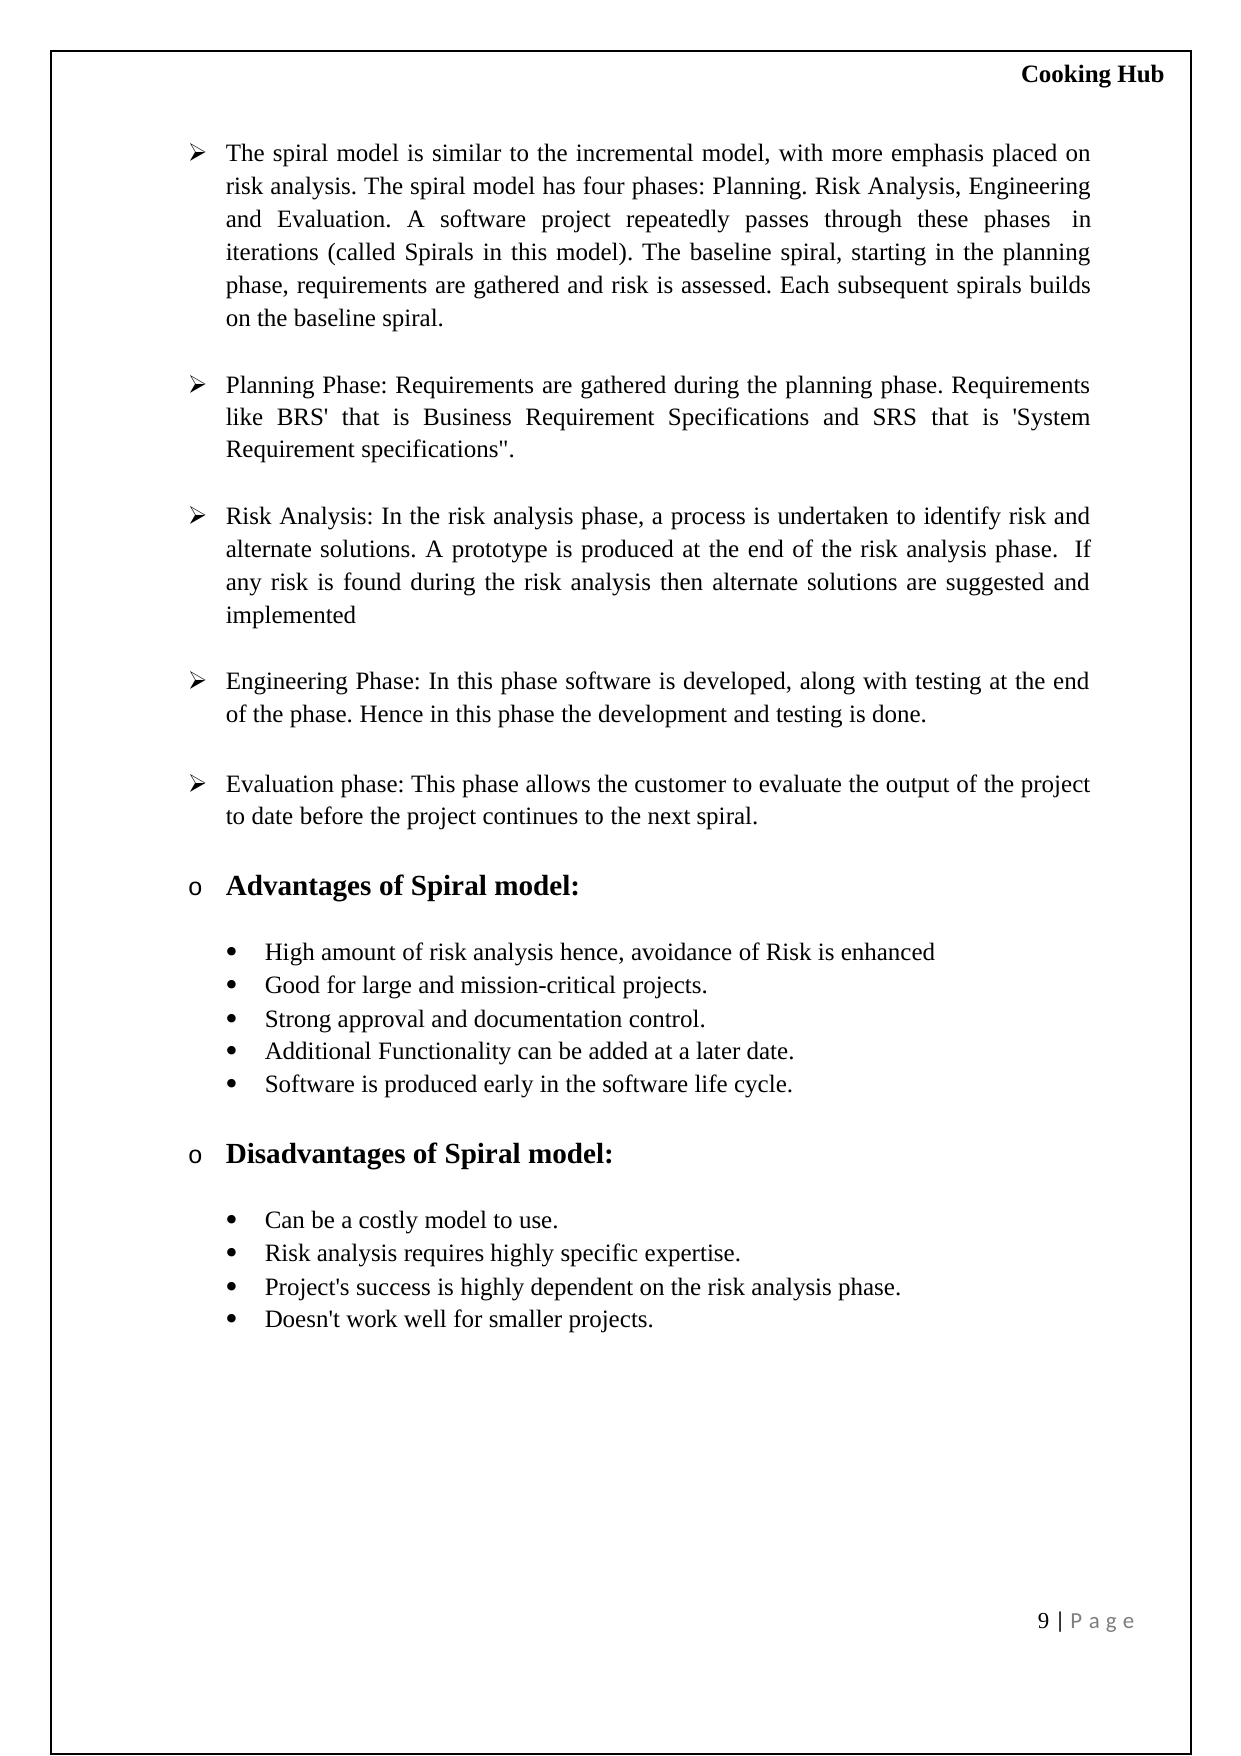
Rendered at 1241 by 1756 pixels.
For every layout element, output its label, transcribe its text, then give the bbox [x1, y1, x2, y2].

list High amount of risk analysis hence, avoidance of Risk is enhanced [227, 937, 1132, 966]
list Doesn't work well for smaller projects. [227, 1304, 1132, 1333]
list Evaluation phase: This phase allows the customer to evaluate the output of the project to date before the project continues to the next spiral. [188, 769, 1091, 830]
list Risk Analysis: In the risk analysis phase, a process is undertaken to identify risk and alternate solutions. A prototype is produced at the end of the risk analysis phase. If any risk is found during the risk analysis then alternate solutions are suggested and implemented [188, 501, 1091, 629]
list Strong approval and documentation control. [227, 1004, 1132, 1032]
list The spiral model is similar to the incremental model, with more emphasis placed on risk analysis. The spiral model has four phases: Planning. Risk Analysis, Engineering and Evaluation. A software project repeatedly passes through these phases in iterations (called Spirals in this model). The baseline spiral, starting in the planning phase, requirements are gathered and risk is assessed. Each subsequent spirals builds on the baseline spiral. [188, 138, 1092, 332]
subtitle Disadvantages of Spiral model: [188, 1137, 1132, 1171]
list Good for large and mission-critical projects. [227, 970, 1132, 999]
list Project's success is highly dependent on the risk analysis phase. [227, 1272, 1132, 1300]
list Engineering Phase: In this phase software is developed, along with testing at the end of the phase. Hence in this phase the development and testing is done. [188, 666, 1091, 727]
subtitle Advantages of Spiral model: [188, 868, 1132, 903]
list Can be a costly model to use. [227, 1205, 1132, 1234]
list Risk analysis requires highly specific expertise. [227, 1238, 1132, 1267]
list Planning Phase: Requirements are gathered during the planning phase. Requirements like BRS' that is Business Requirement Specifications and SRS that is 'System Requirement specifications". [188, 370, 1091, 463]
list Software is produced early in the software life cycle. [227, 1069, 1132, 1098]
list Additional Functionality can be added at a later date. [227, 1036, 1132, 1065]
